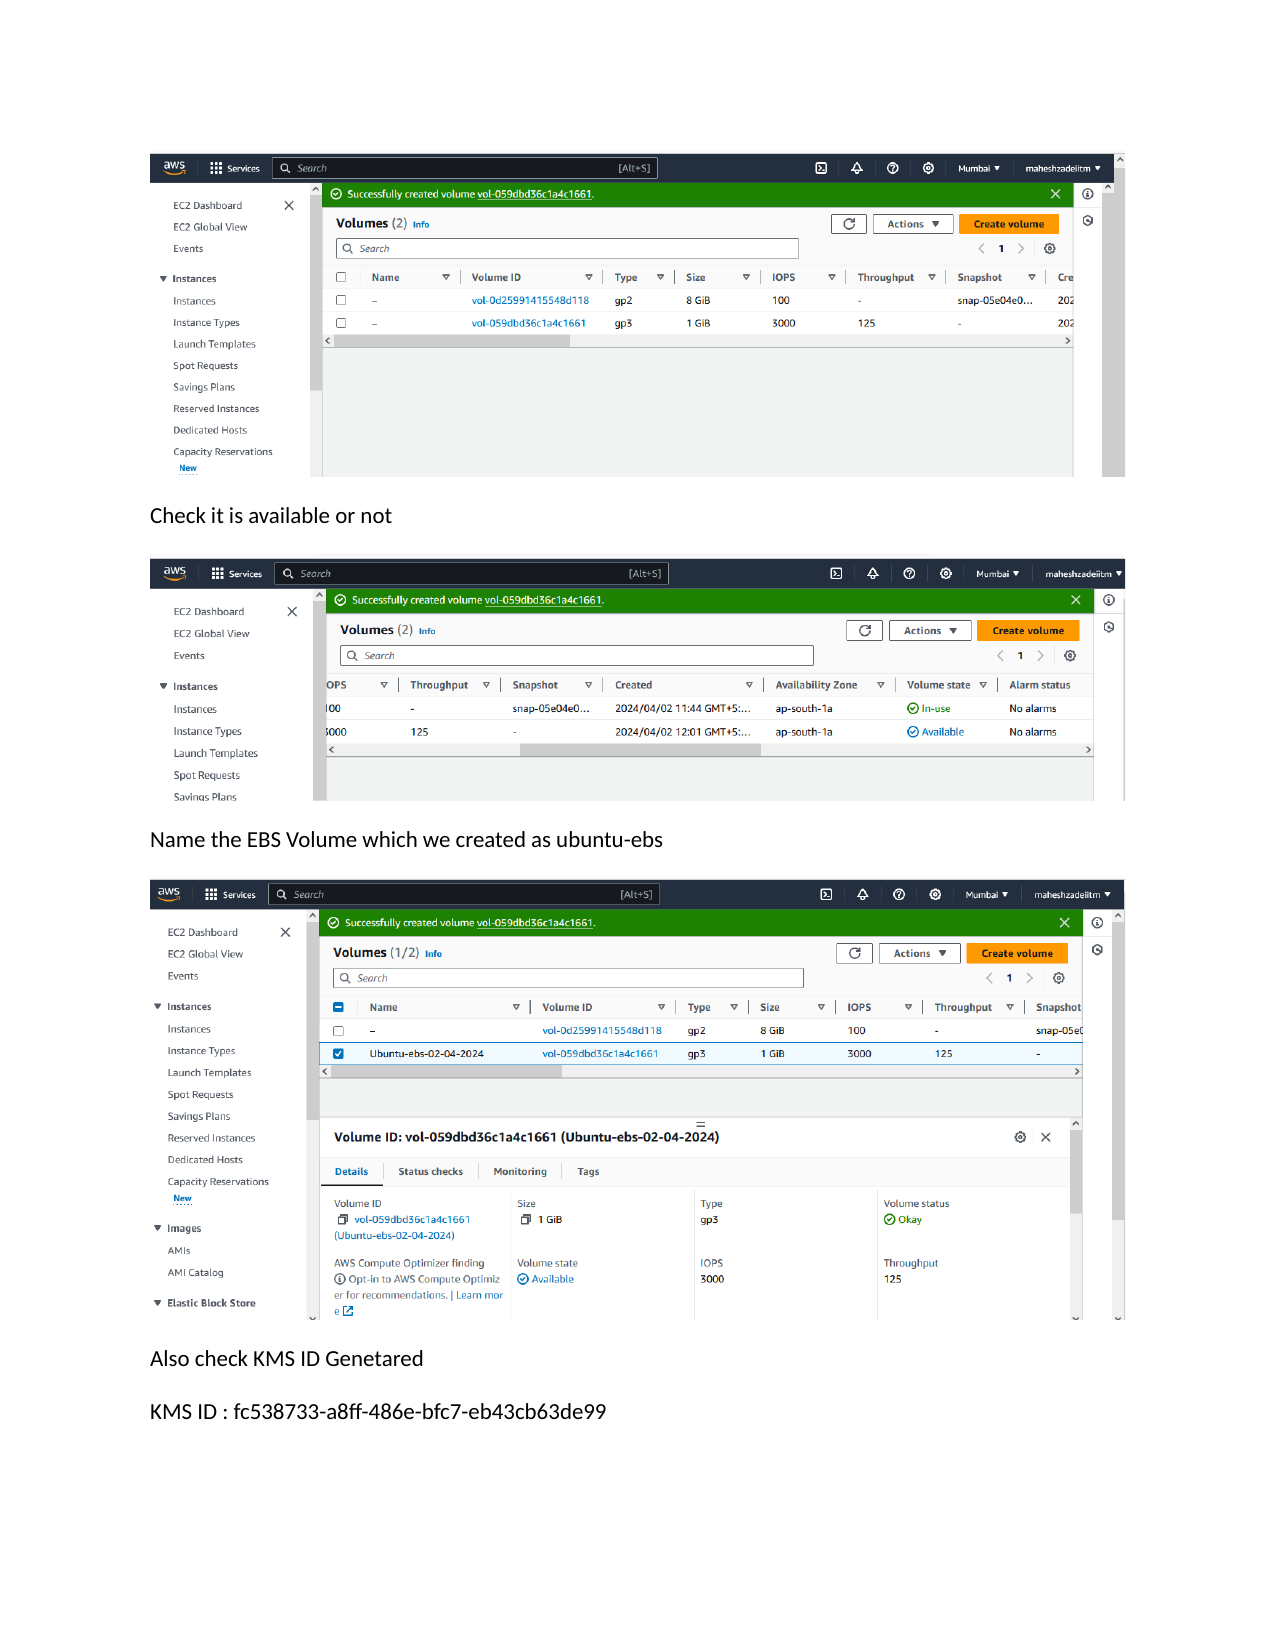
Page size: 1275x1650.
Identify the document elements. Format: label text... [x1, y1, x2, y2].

text Name the EBS Volume which we created as ubuntu-ebs [150, 825, 1125, 853]
text KMS ID : fc538733-a8ff-486e-bfc7-eb43cb63de99 [150, 1397, 1125, 1425]
picture [150, 554, 1125, 801]
picture [150, 878, 1125, 1320]
text Also check KMS ID Genetared [150, 1344, 1125, 1372]
picture [150, 150, 1125, 477]
text Check it is available or not [150, 501, 1125, 529]
